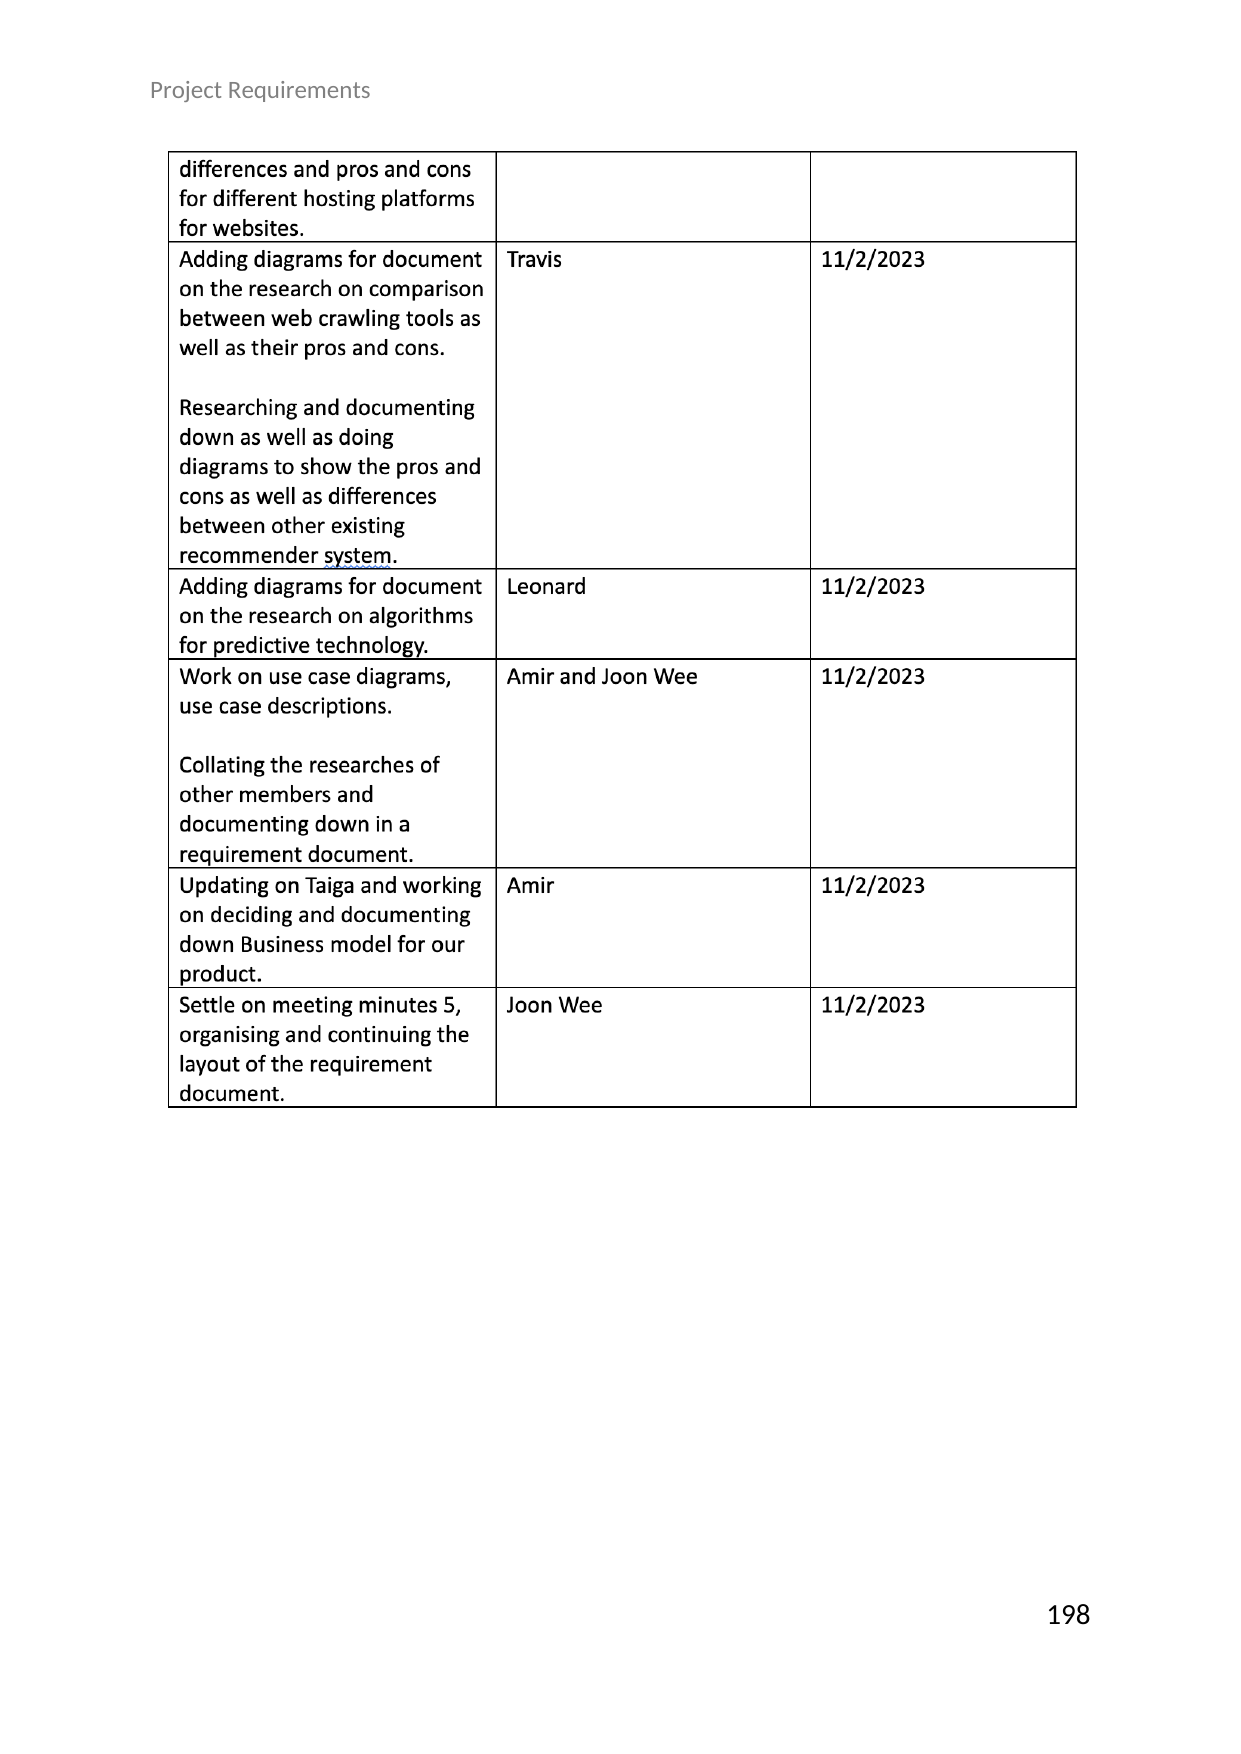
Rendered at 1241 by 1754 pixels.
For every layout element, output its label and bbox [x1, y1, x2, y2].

picture [150, 150, 1093, 1109]
